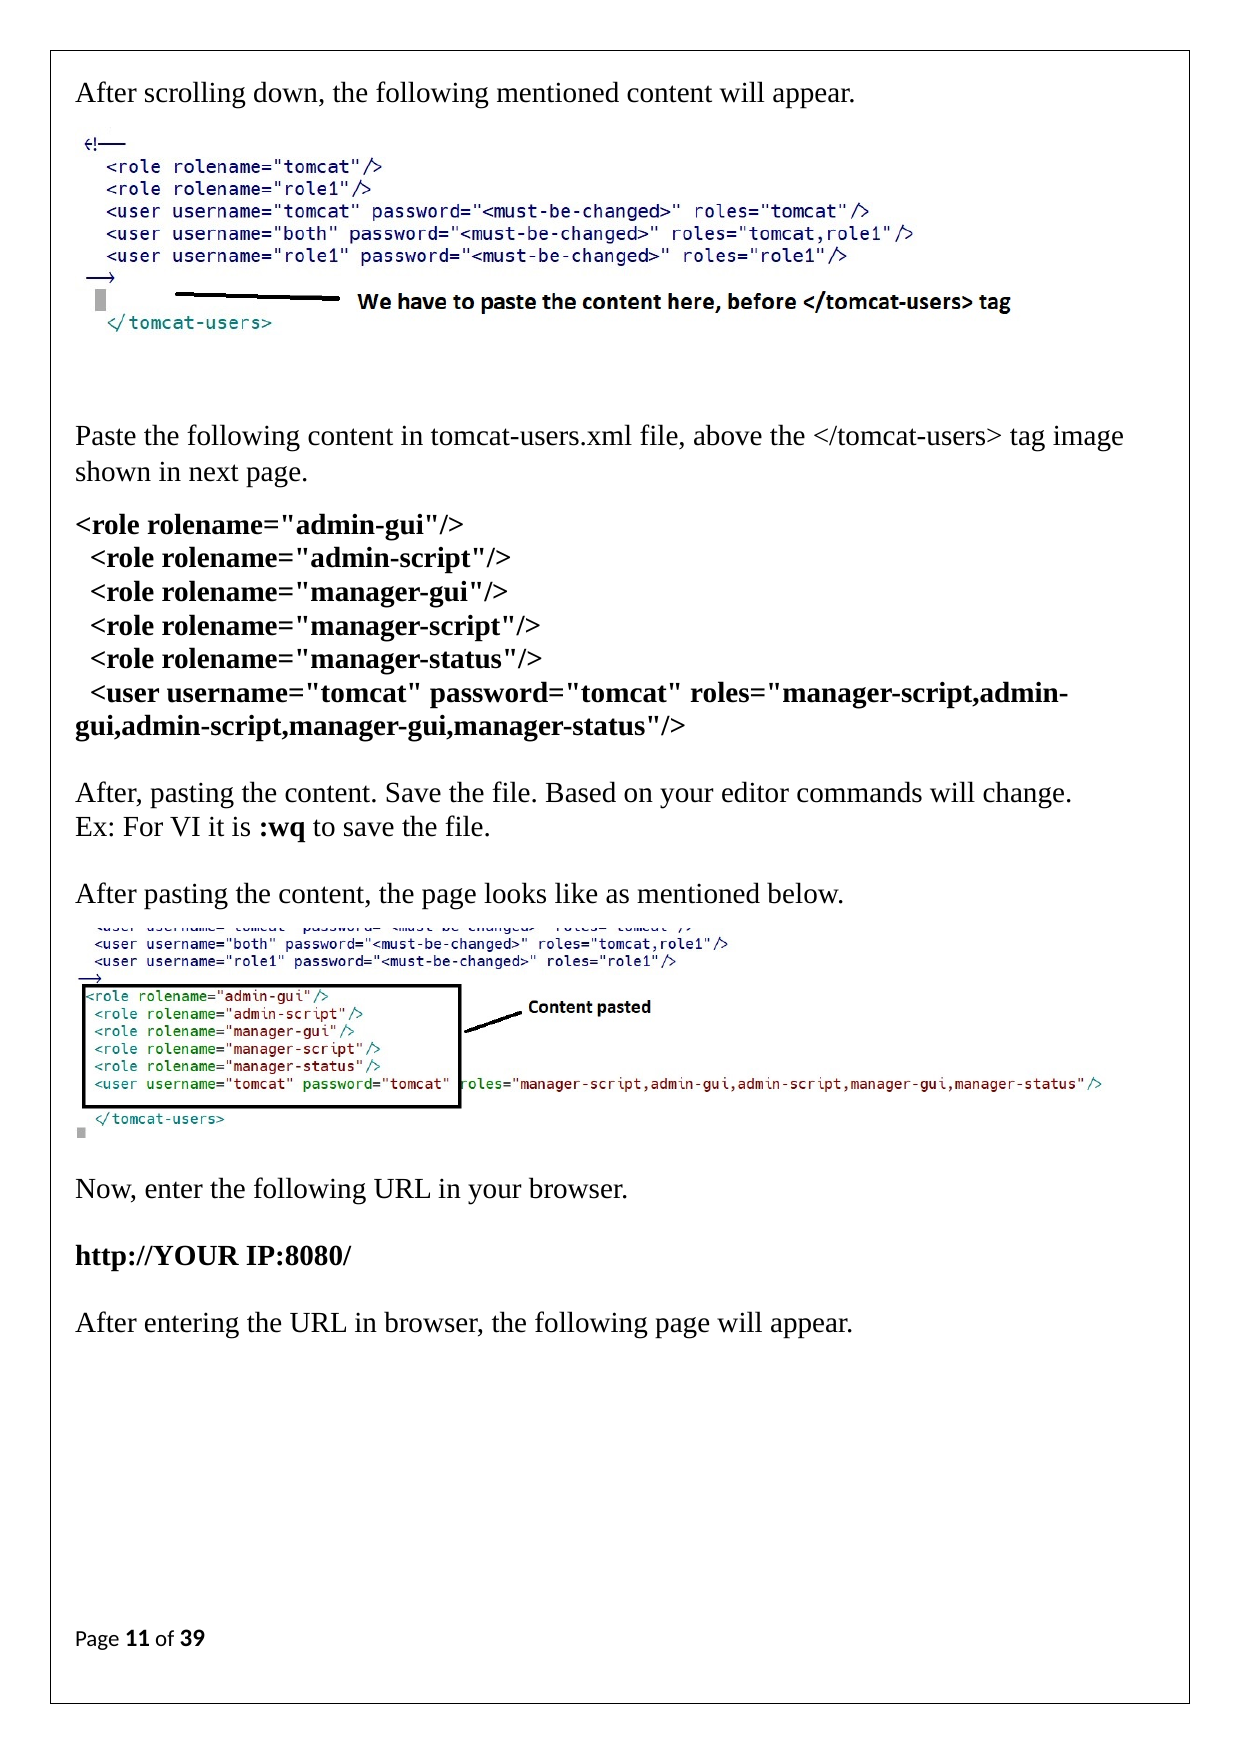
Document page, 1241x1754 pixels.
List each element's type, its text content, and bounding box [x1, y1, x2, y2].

text <role rolename="manager-gui"/> [75, 574, 1165, 608]
text Now, enter the following URL in your browser. [75, 1171, 1165, 1204]
text Paste the following content in tomcat-users.xml file, above the </tomcat-users> tag image shown in next page. [75, 418, 1165, 488]
text After pasting the content, the page looks like as mentioned below. [75, 876, 1165, 909]
text <role rolename="admin-gui"/> [75, 507, 1165, 541]
text <role rolename="admin-script"/> [75, 541, 1165, 574]
text Ex: For VI it is :wq to save the file. [75, 809, 1165, 842]
text After entering the URL in browser, the following page will appear. [75, 1305, 1165, 1338]
text After, pasting the content. Save the file. Based on your editor commands will change. [75, 775, 1165, 809]
picture [75, 127, 1067, 347]
text <role rolename="manager-status"/> [75, 641, 1165, 675]
text http://YOUR IP:8080/ [75, 1238, 1165, 1271]
text <role rolename="manager-script"/> [75, 608, 1165, 641]
text After scrolling down, the following mentioned content will appear. [75, 75, 1165, 108]
text <user username="tomcat" password="tomcat" roles="manager-script,admin-gui,admin-script,manager-gui,manager-status"/> [75, 675, 1165, 742]
picture [75, 928, 1107, 1138]
